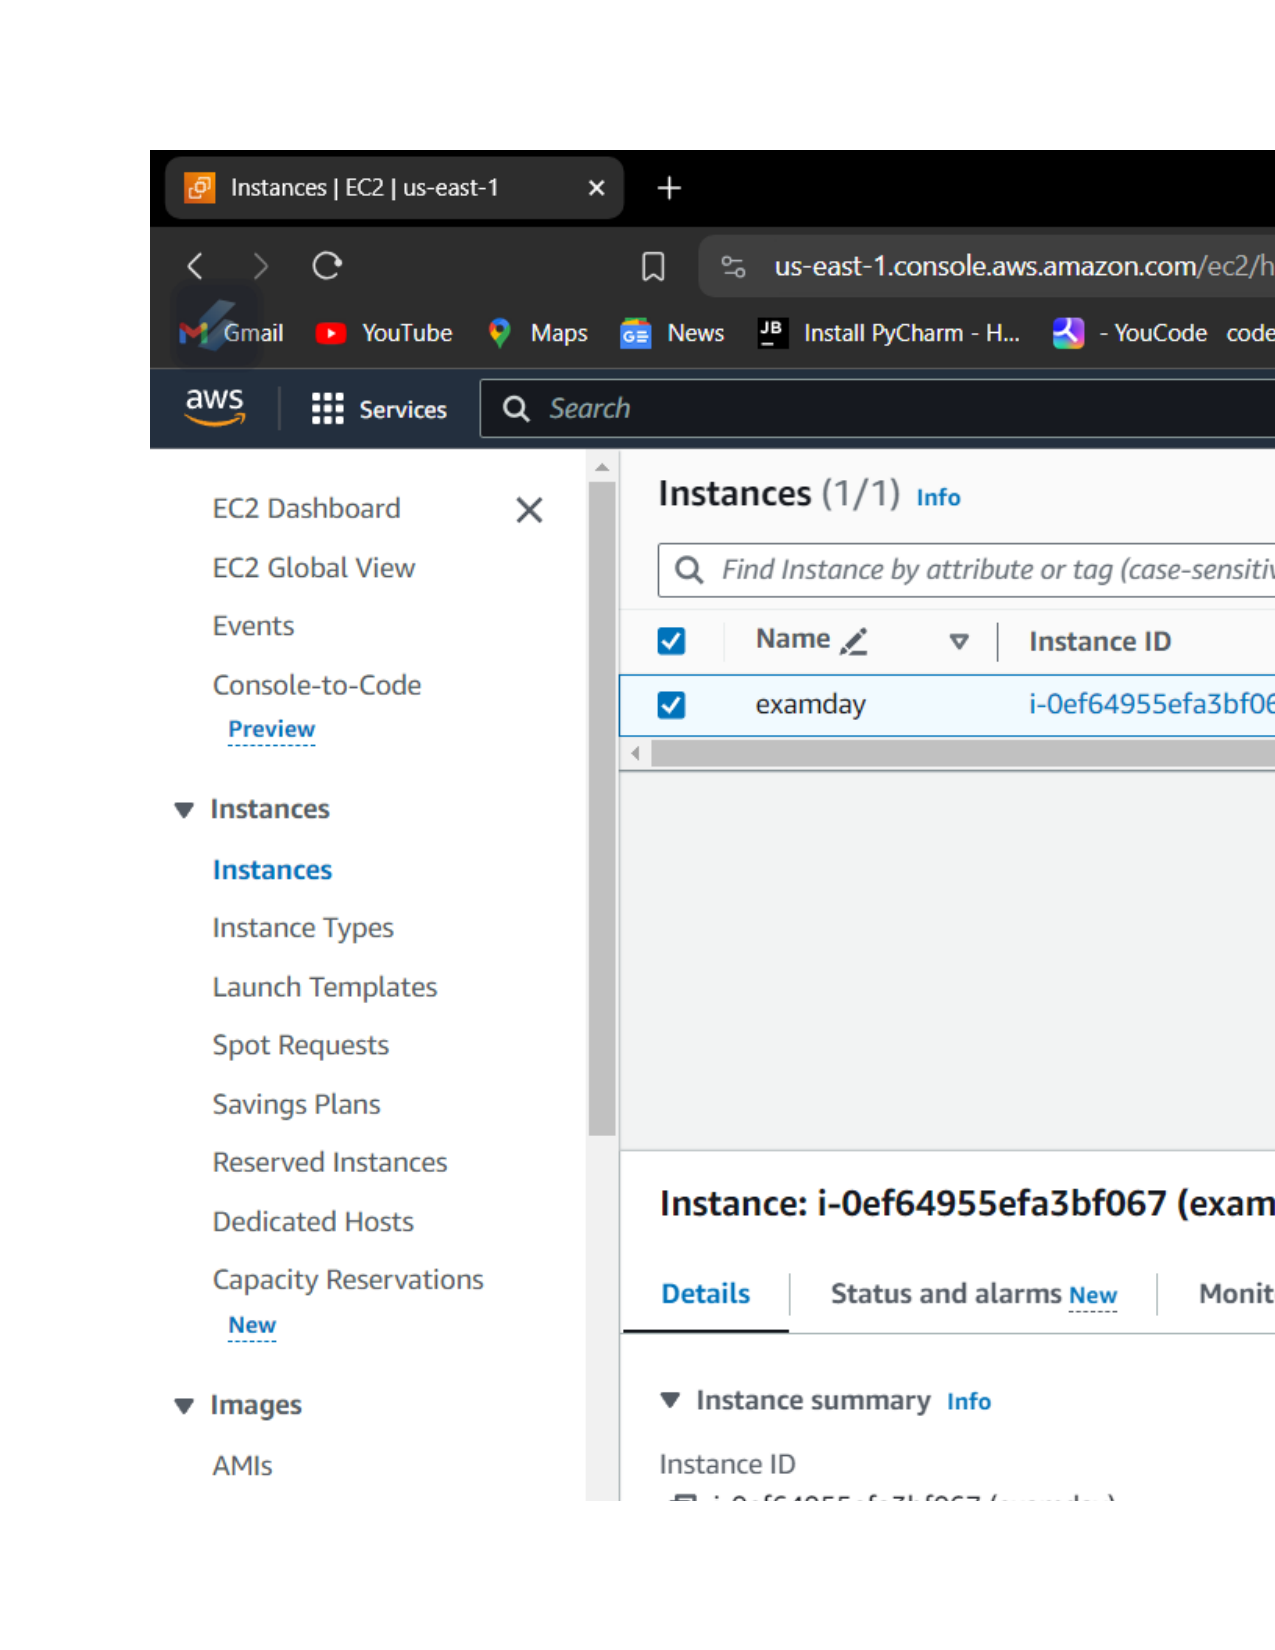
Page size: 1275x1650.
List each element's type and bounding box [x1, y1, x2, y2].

picture [150, 150, 1275, 1501]
